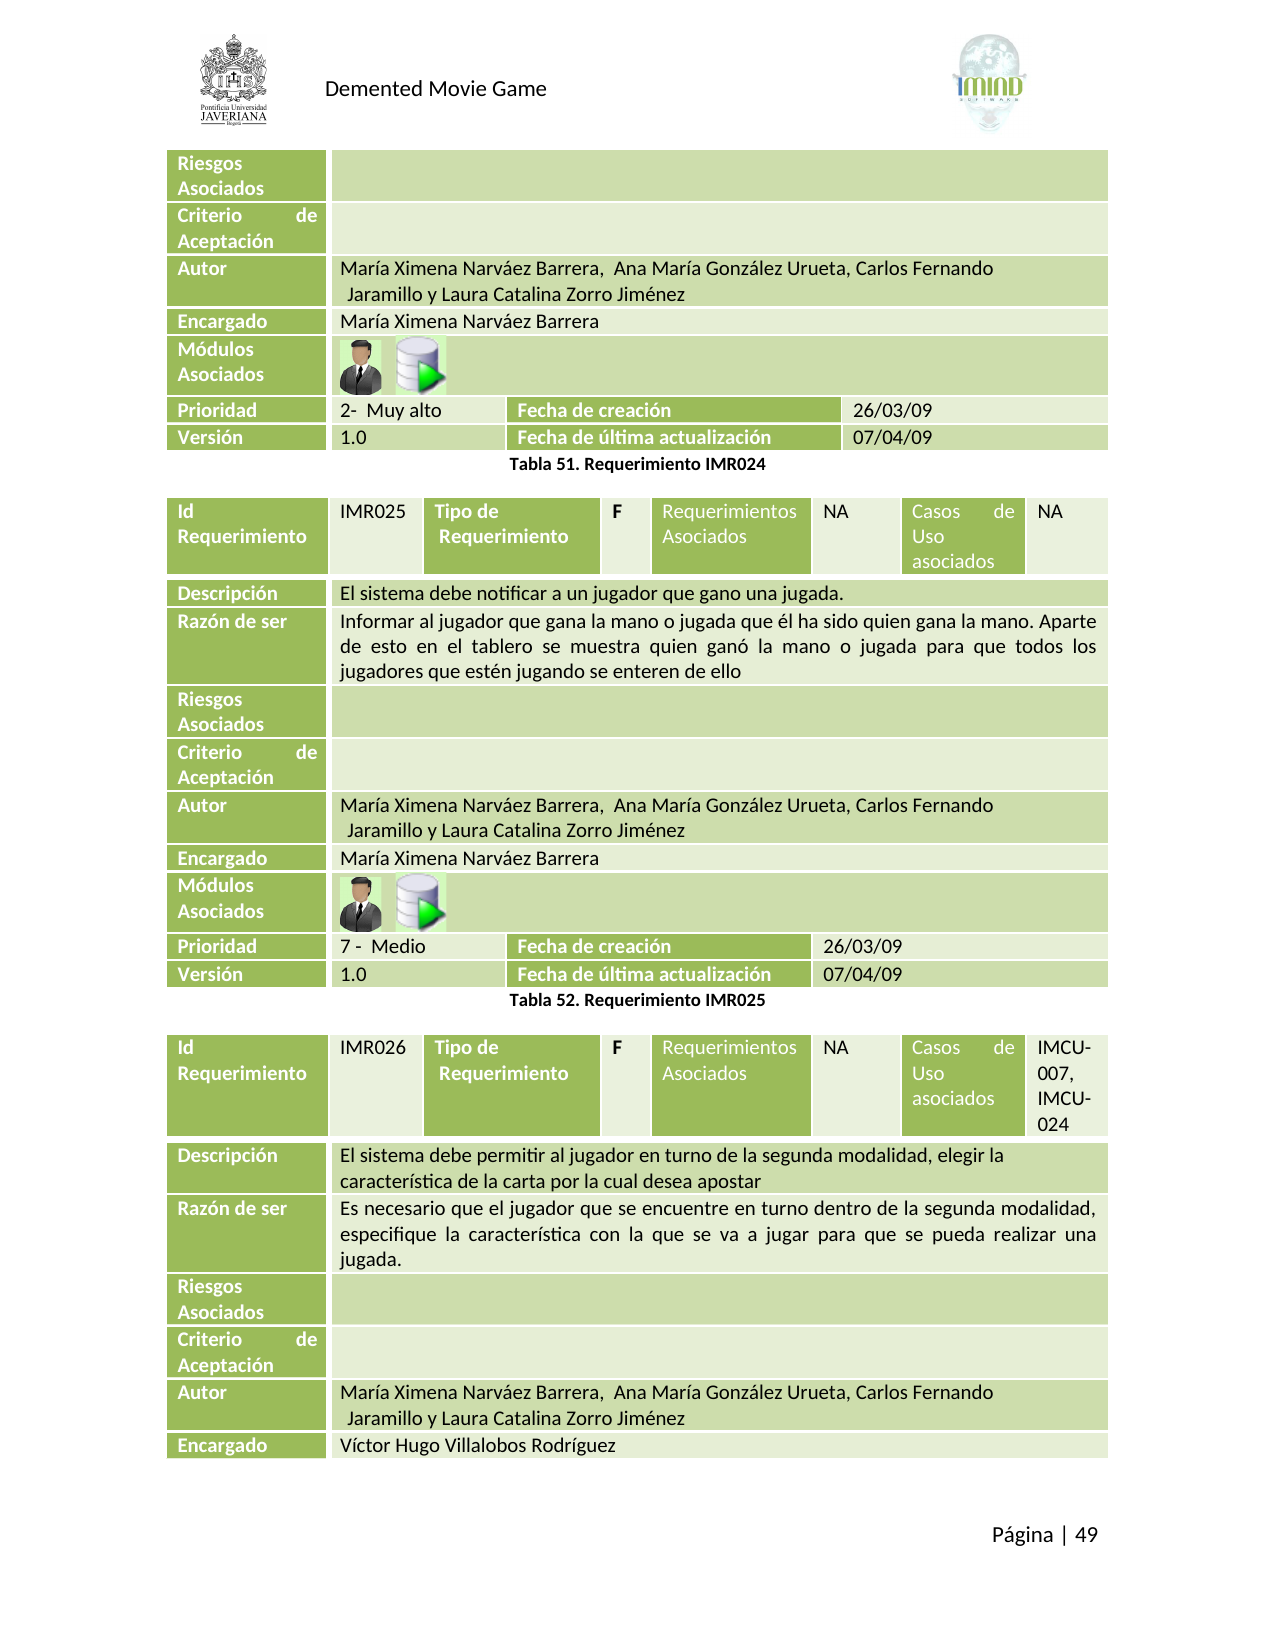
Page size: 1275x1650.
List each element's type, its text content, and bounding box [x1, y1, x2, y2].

table_cell El sistema debe notificar a un jugador que gano una jugada. [332, 580, 1108, 606]
table_cell María Ximena Narváez Barrera [332, 845, 1108, 870]
table_cell Criterio de Aceptación [167, 203, 326, 253]
table_header F [602, 1035, 650, 1136]
table_header NA [813, 498, 900, 574]
table_cell 26/03/09 [842, 397, 1108, 422]
table_cell Prioridad [167, 934, 326, 959]
table_header IMR025 [330, 498, 422, 574]
table_cell Riesgos Asociados [167, 686, 326, 737]
table_header IMCU-007, IMCU-024 [1027, 1035, 1108, 1136]
table_cell Autor [167, 1380, 326, 1430]
text Tabla 52. Requerimiento IMR025 [177, 989, 1098, 1012]
table_cell Descripción [167, 1143, 326, 1193]
table_header Casos de Uso asociados [902, 1035, 1025, 1136]
table_cell Informar al jugador que gana la mano o jugada que él ha sido quien gana la mano. Aparte de esto en el tablero se muestra quien ganó la mano o jugada para que todos los jugadores que estén jugando se enteren de ello [332, 608, 1108, 684]
table_cell Fecha de creación [507, 397, 841, 422]
table_header IMR026 [330, 1035, 422, 1136]
table_header Id Requerimiento [167, 1035, 328, 1136]
table_cell María Ximena Narváez Barrera, Ana María González Urueta, Carlos Fernando Jaramillo y Laura Catalina Zorro Jiménez [332, 256, 1108, 306]
table_cell Riesgos Asociados [167, 1274, 326, 1324]
table_cell Versión [167, 425, 326, 450]
table_cell [332, 1327, 1108, 1377]
table_cell Criterio de Aceptación [167, 1327, 326, 1377]
table_cell Módulos Asociados [167, 873, 326, 932]
table_cell Encargado [167, 1433, 326, 1458]
table_cell [332, 203, 1108, 253]
table_cell [332, 336, 395, 395]
table_cell María Ximena Narváez Barrera [332, 309, 1108, 334]
table_cell Razón de ser [167, 1195, 326, 1272]
table_cell 1.0 [332, 961, 505, 987]
table_cell [447, 336, 1108, 395]
table_cell María Ximena Narváez Barrera, Ana María González Urueta, Carlos Fernando Jaramillo y Laura Catalina Zorro Jiménez [332, 1380, 1108, 1430]
table_header Tipo de Requerimiento [424, 1035, 600, 1136]
table_cell Víctor Hugo Villalobos Rodríguez [332, 1433, 1108, 1458]
table_header NA [813, 1035, 900, 1136]
table_cell 1.0 [332, 425, 505, 450]
table_cell María Ximena Narváez Barrera, Ana María González Urueta, Carlos Fernando Jaramillo y Laura Catalina Zorro Jiménez [332, 792, 1108, 843]
table_cell Autor [167, 792, 326, 843]
table_cell Autor [167, 256, 326, 306]
table_cell [332, 873, 395, 932]
table_cell Versión [167, 961, 326, 987]
table_cell Encargado [167, 845, 326, 870]
table_header F [602, 498, 650, 574]
table_header Casos de Uso asociados [902, 498, 1025, 574]
picture [395, 335, 447, 395]
table_cell Criterio de Aceptación [167, 739, 326, 790]
table_cell Encargado [167, 309, 326, 334]
table_cell Prioridad [167, 397, 326, 422]
table_cell [332, 739, 1108, 790]
table_header NA [1027, 498, 1108, 574]
table_cell Fecha de creación [507, 934, 811, 959]
table_cell [332, 686, 1108, 737]
table_cell El sistema debe permitir al jugador en turno de la segunda modalidad, elegir la característica de la carta por la cual desea apostar [332, 1143, 1108, 1193]
table_cell Riesgos Asociados [167, 150, 326, 201]
table_cell 7 - Medio [332, 934, 505, 959]
table_header Requerimientos Asociados [652, 498, 811, 574]
picture [395, 872, 447, 932]
table_cell 2- Muy alto [332, 397, 505, 422]
table_header Requerimientos Asociados [652, 1035, 811, 1136]
text Tabla 51. Requerimiento IMR024 [177, 452, 1098, 475]
table_header Tipo de Requerimiento [424, 498, 600, 574]
table_cell [332, 150, 1108, 201]
table_cell Módulos Asociados [167, 336, 326, 395]
table_cell Fecha de última actualización [507, 961, 811, 987]
table_cell [332, 1274, 1108, 1324]
picture [951, 34, 1033, 138]
table_cell Descripción [167, 580, 326, 606]
picture [340, 877, 382, 932]
table_cell 26/03/09 [813, 934, 1108, 959]
table_cell 07/04/09 [843, 425, 1108, 450]
table_header Id Requerimiento [167, 498, 328, 574]
table_cell 07/04/09 [813, 961, 1108, 987]
table_cell Fecha de última actualización [507, 425, 841, 450]
picture [340, 340, 382, 395]
table_cell [447, 873, 1108, 932]
picture [200, 34, 267, 126]
table_cell Razón de ser [167, 608, 326, 684]
table_cell Es necesario que el jugador que se encuentre en turno dentro de la segunda modalidad, especifique la característica con la que se va a jugar para que se pueda realizar una jugada. [332, 1195, 1108, 1272]
